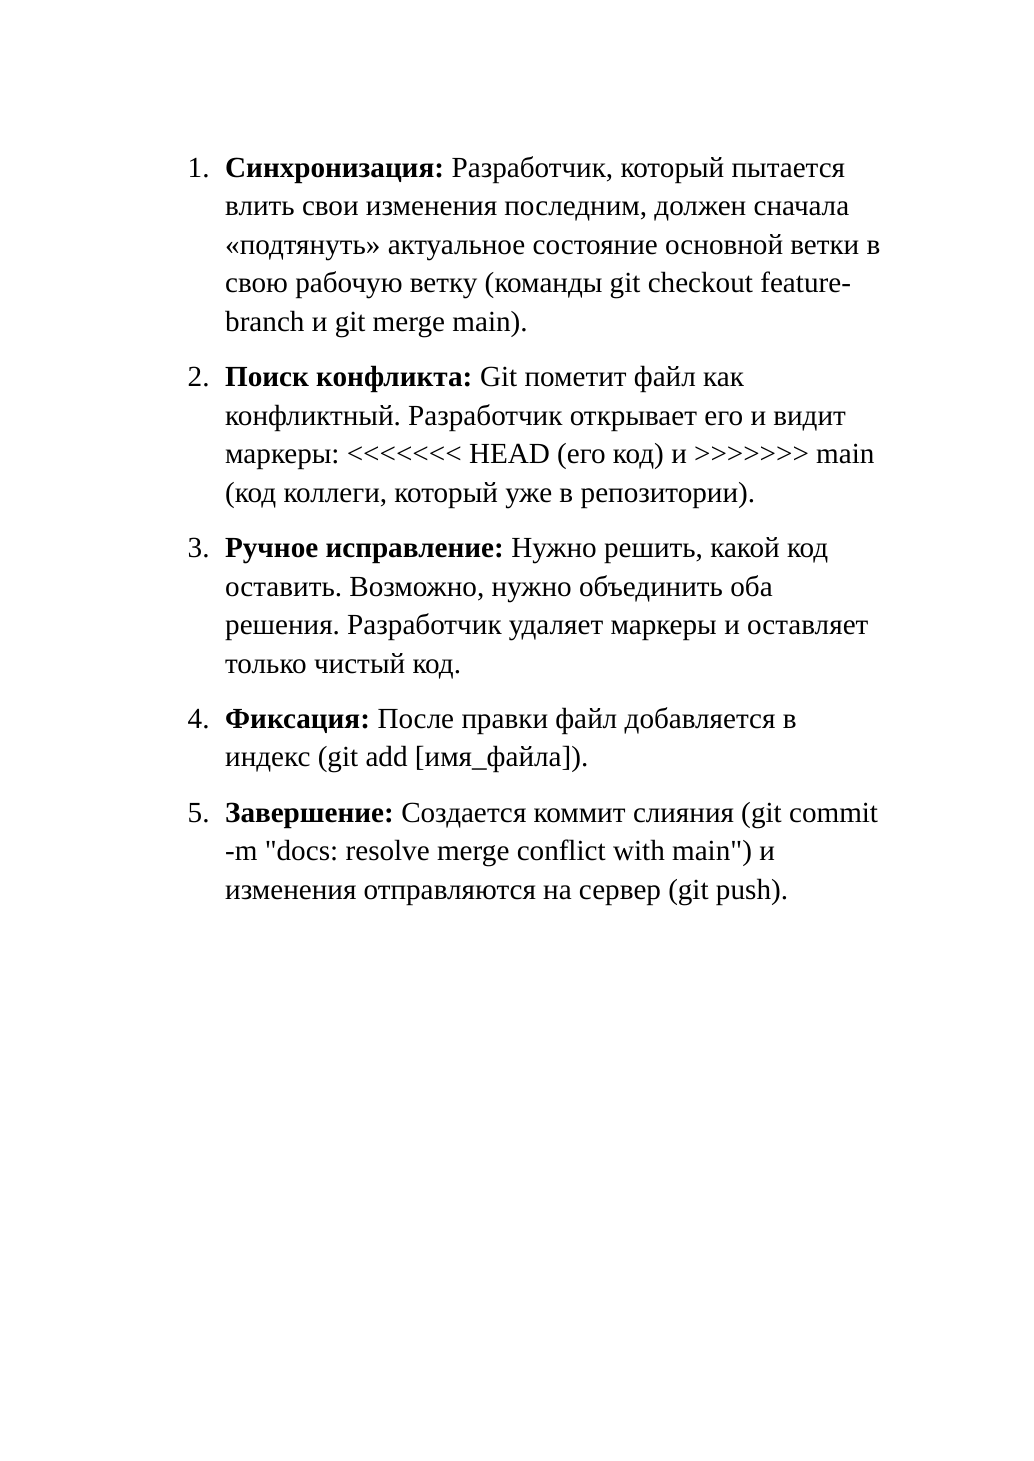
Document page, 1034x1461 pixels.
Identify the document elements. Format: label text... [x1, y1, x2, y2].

list Поиск конфликта: Git пометит файл как конфликтный. Разработчик открывает его и видит маркеры: <<<<<<< HEAD (его код) и >>>>>>> main (код коллеги, который уже в репозитории). [187, 359, 883, 508]
list Фиксация: После правки файл добавляется в индекс (git add [имя_файла]). [187, 701, 883, 773]
list Ручное исправление: Нужно решить, какой код оставить. Возможно, нужно объединить оба решения. Разработчик удаляет маркеры и оставляет только чистый код. [187, 530, 883, 679]
list Синхронизация: Разработчик, который пытается влить свои изменения последним, должен сначала «подтянуть» актуальное состояние основной ветки в свою рабочую ветку (команды git checkout feature-branch и git merge main). [187, 150, 883, 338]
list Завершение: Создается коммит слияния (git commit -m "docs: resolve merge conflict with main") и изменения отправляются на сервер (git push). [187, 795, 883, 905]
